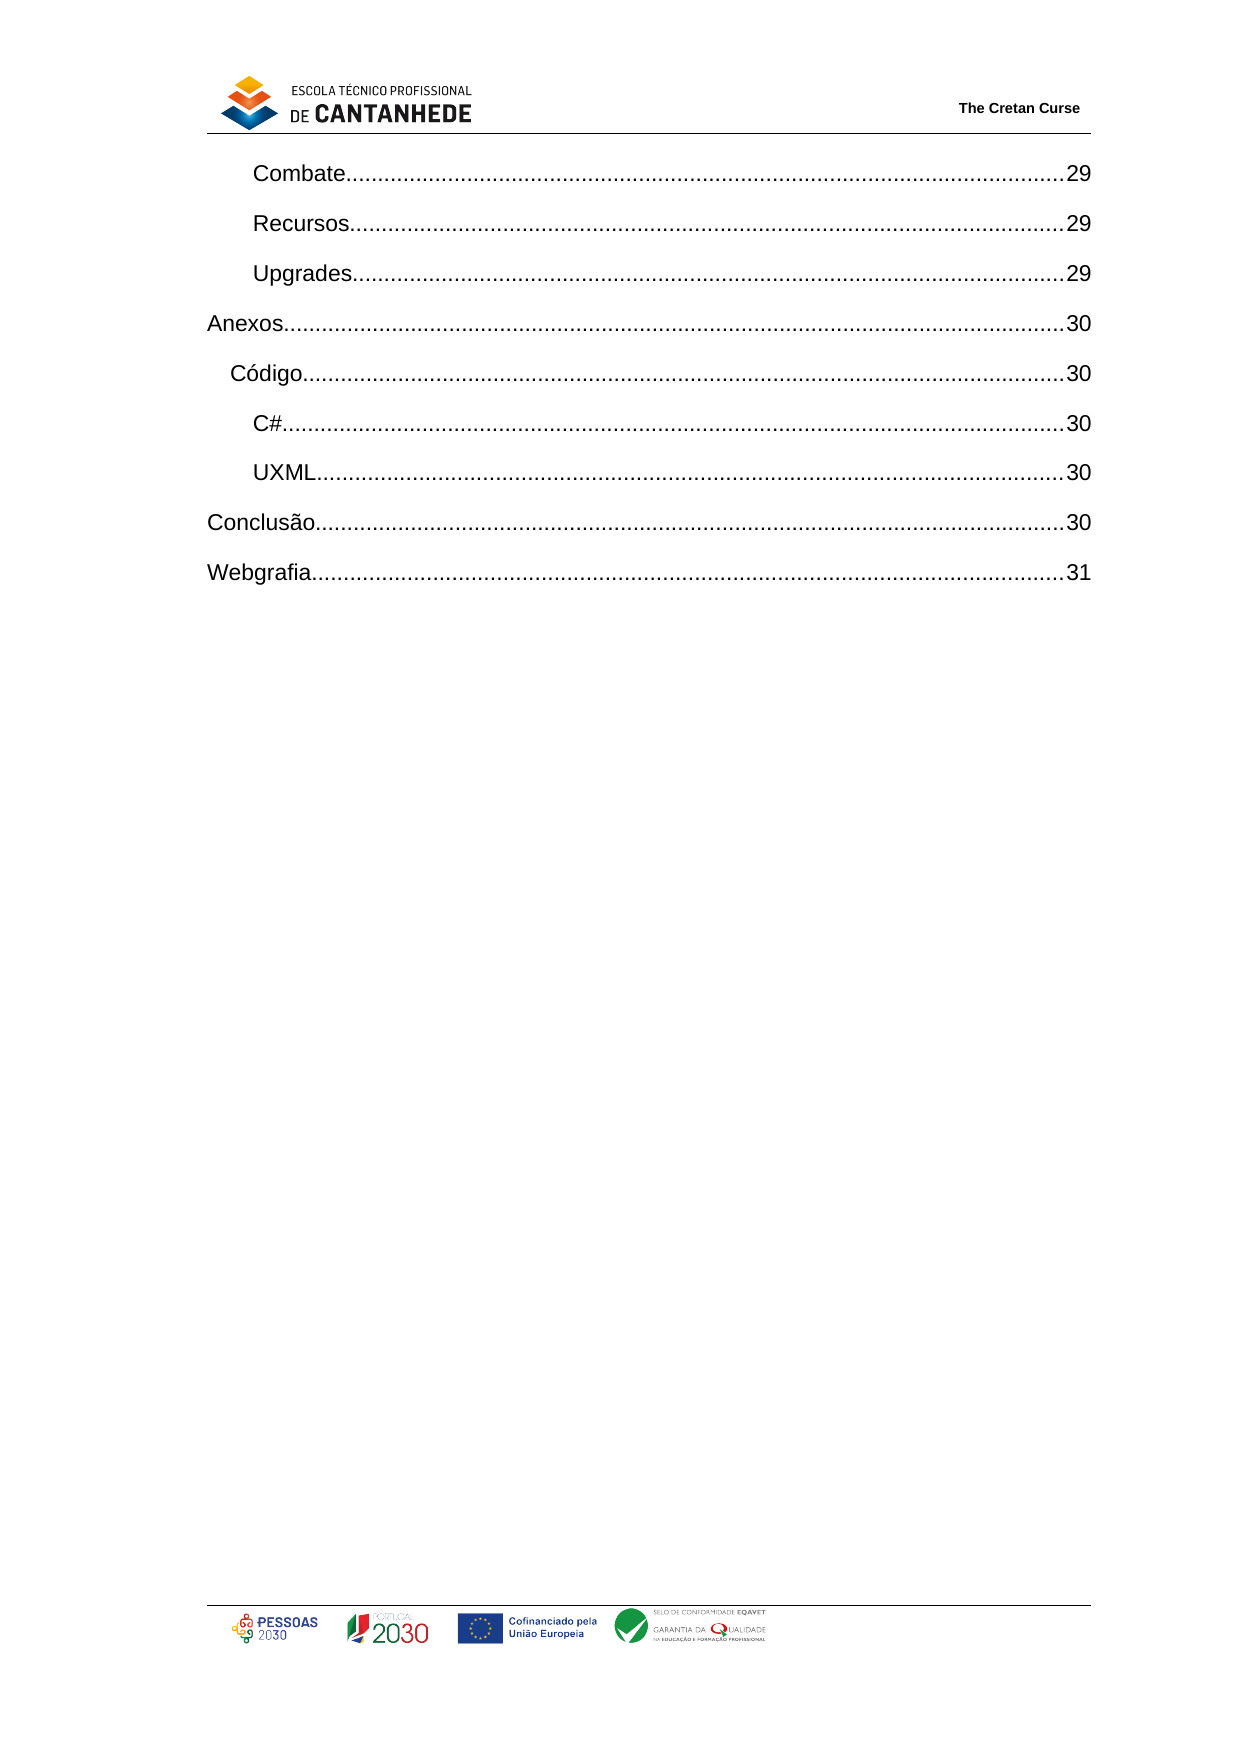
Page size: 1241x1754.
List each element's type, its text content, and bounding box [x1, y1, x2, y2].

text Combate 29 [253, 160, 1092, 186]
picture [614, 1608, 766, 1643]
text Anexos 30 [207, 310, 1092, 336]
picture [218, 73, 475, 133]
text UXML 30 [253, 459, 1092, 486]
text Código 30 [230, 359, 1092, 386]
text Recursos 29 [253, 210, 1092, 236]
text C# 30 [253, 409, 1092, 436]
text Conclusão 30 [207, 509, 1092, 536]
text Upgrades 29 [253, 260, 1092, 286]
picture [218, 1606, 608, 1654]
text Webgrafia 31 [207, 559, 1092, 586]
